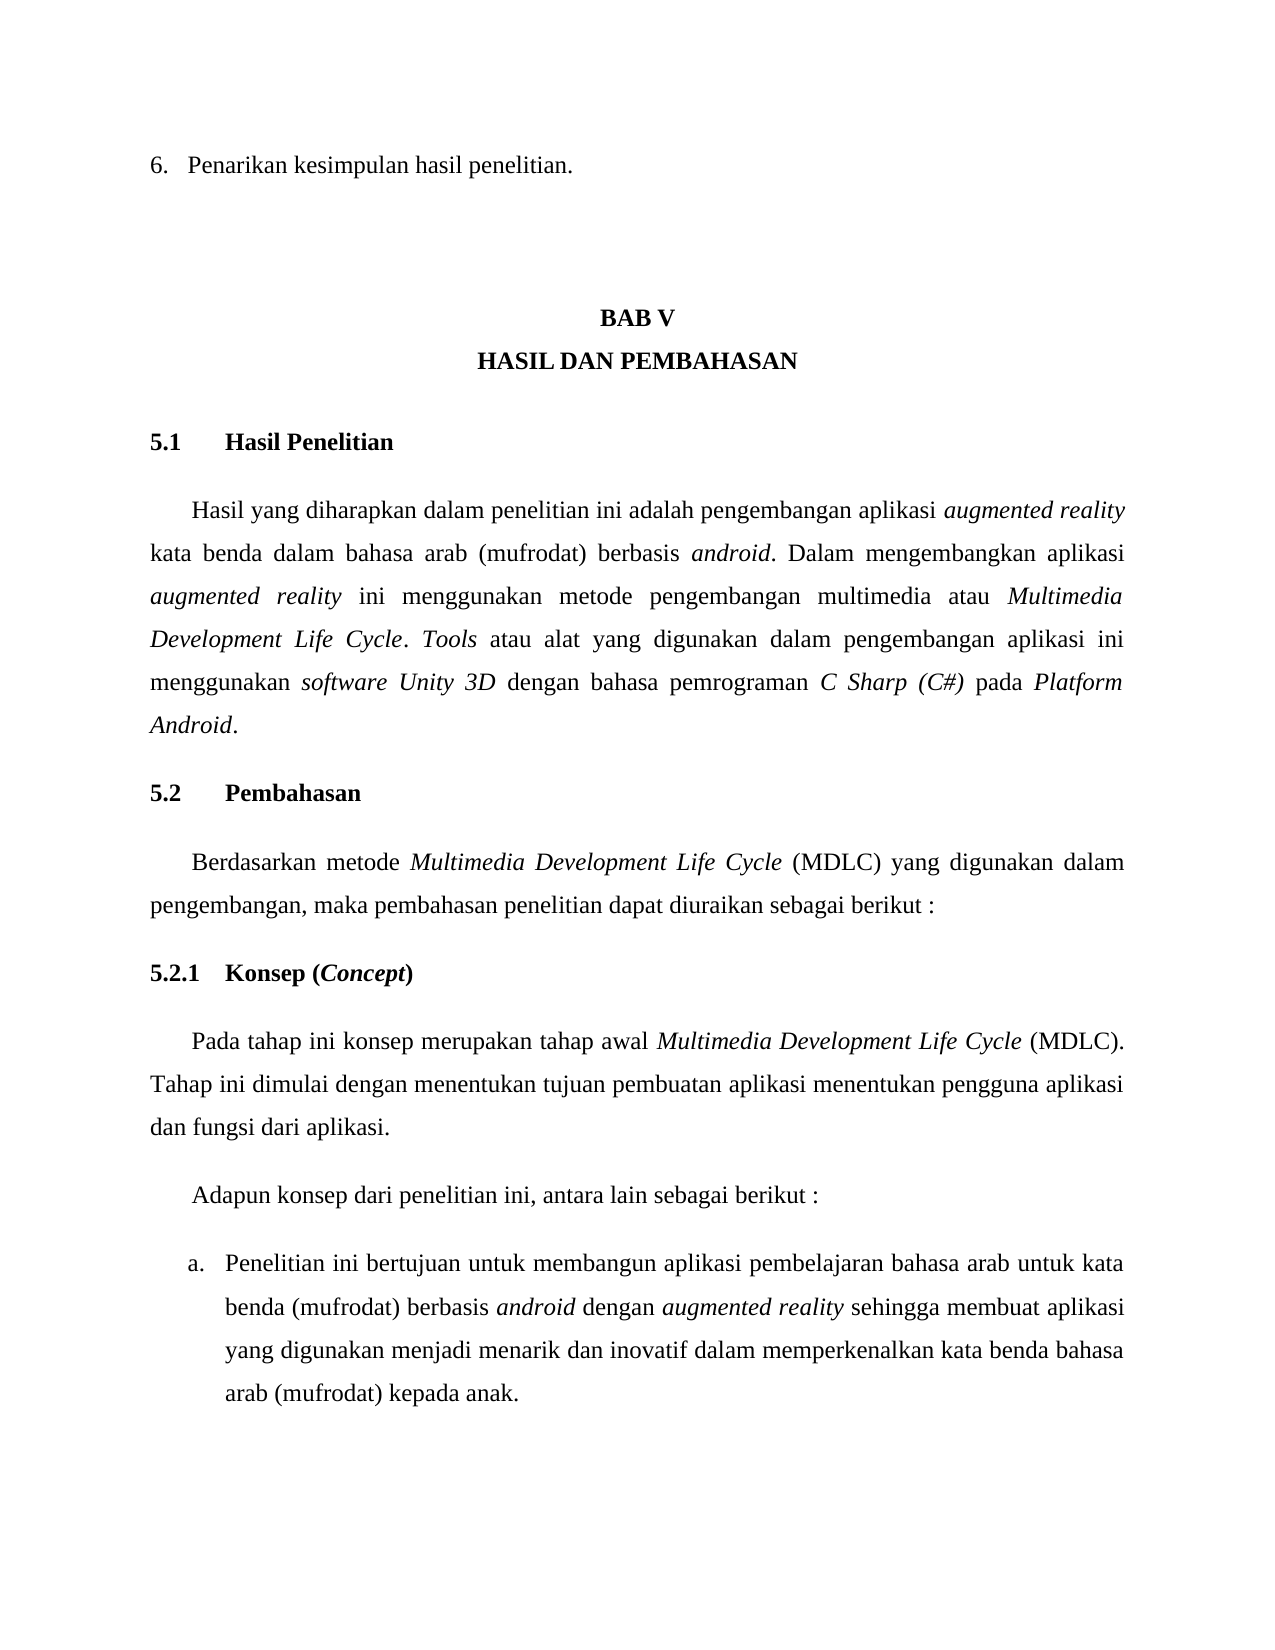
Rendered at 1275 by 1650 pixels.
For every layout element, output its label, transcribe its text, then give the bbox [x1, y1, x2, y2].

list Konsep (Concept) [150, 958, 1125, 987]
list Penarikan kesimpulan hasil penelitian. [150, 150, 1125, 179]
text BAB V HASIL DAN PEMBAHASAN [150, 303, 1125, 375]
text Pada tahap ini konsep merupakan tahap awal Multimedia Development Life Cycle (MDLC). Tahap ini dimulai dengan menentukan tujuan pembuatan aplikasi menentukan pengguna aplikasi dan fungsi dari aplikasi. [150, 1026, 1125, 1141]
text Hasil yang diharapkan dalam penelitian ini adalah pengembangan aplikasi augmented reality kata benda dalam bahasa arab (mufrodat) berbasis android. Dalam mengembangkan aplikasi augmented reality ini menggunakan metode pengembangan multimedia atau Multimedia Development Life Cycle. Tools atau alat yang digunakan dalam pengembangan aplikasi ini menggunakan software Unity 3D dengan bahasa pemrograman C Sharp (C#) pada Platform Android. [150, 495, 1125, 739]
text Berdasarkan metode Multimedia Development Life Cycle (MDLC) yang digunakan dalam pengembangan, maka pembahasan penelitian dapat diuraikan sebagai berikut : [150, 847, 1125, 918]
text Adapun konsep dari penelitian ini, antara lain sebagai berikut : [150, 1180, 1125, 1209]
list Hasil Penelitian [150, 427, 1125, 455]
list Penelitian ini bertujuan untuk membangun aplikasi pembelajaran bahasa arab untuk kata benda (mufrodat) berbasis android dengan augmented reality sehingga membuat aplikasi yang digunakan menjadi menarik dan inovatif dalam memperkenalkan kata benda bahasa arab (mufrodat) kepada anak. [187, 1248, 1125, 1407]
list Pembahasan [150, 778, 1125, 807]
